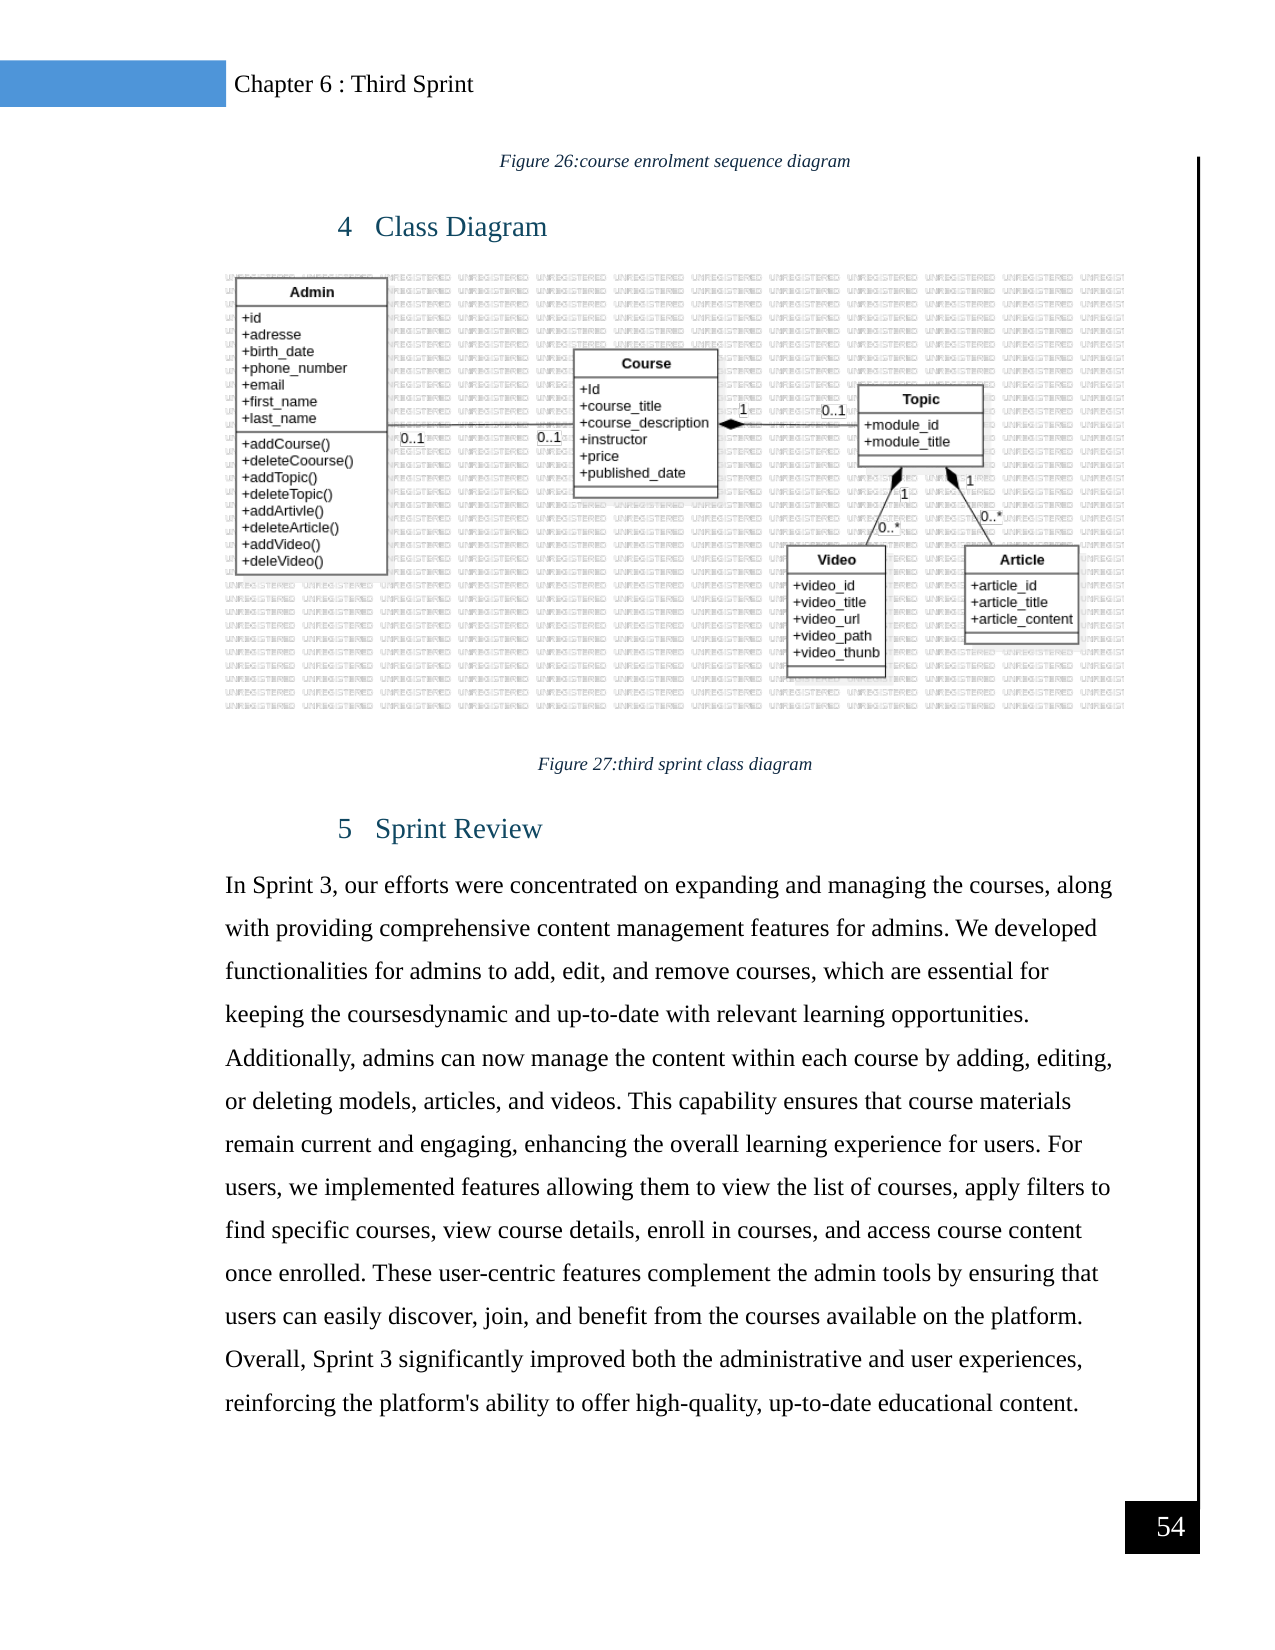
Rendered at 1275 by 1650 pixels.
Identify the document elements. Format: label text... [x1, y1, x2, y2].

text Figure 27:third sprint class diagram [225, 752, 1125, 774]
subtitle Class Diagram [337, 209, 1125, 243]
subtitle Sprint Review [337, 812, 1125, 845]
picture [225, 267, 1124, 722]
text Figure 26:course enrolment sequence diagram [225, 150, 1125, 172]
text In Sprint 3, our efforts were concentrated on expanding and managing the courses, along with providing comprehensive content management features for admins. We developed functionalities for admins to add, edit, and remove courses, which are essential for keeping the coursesdynamic and up-to-date with relevant learning opportunities. Additionally, admins can now manage the content within each course by adding, editing, or deleting models, articles, and videos. This capability ensures that course materials remain current and engaging, enhancing the overall learning experience for users. For users, we implemented features allowing them to view the list of courses, apply filters to find specific courses, view course details, enroll in courses, and access course content once enrolled. These user-centric features complement the admin tools by ensuring that users can easily discover, join, and benefit from the courses available on the platform. Overall, Sprint 3 significantly improved both the administrative and user experiences, reinforcing the platform's ability to offer high-quality, up-to-date educational content. [225, 870, 1125, 1416]
